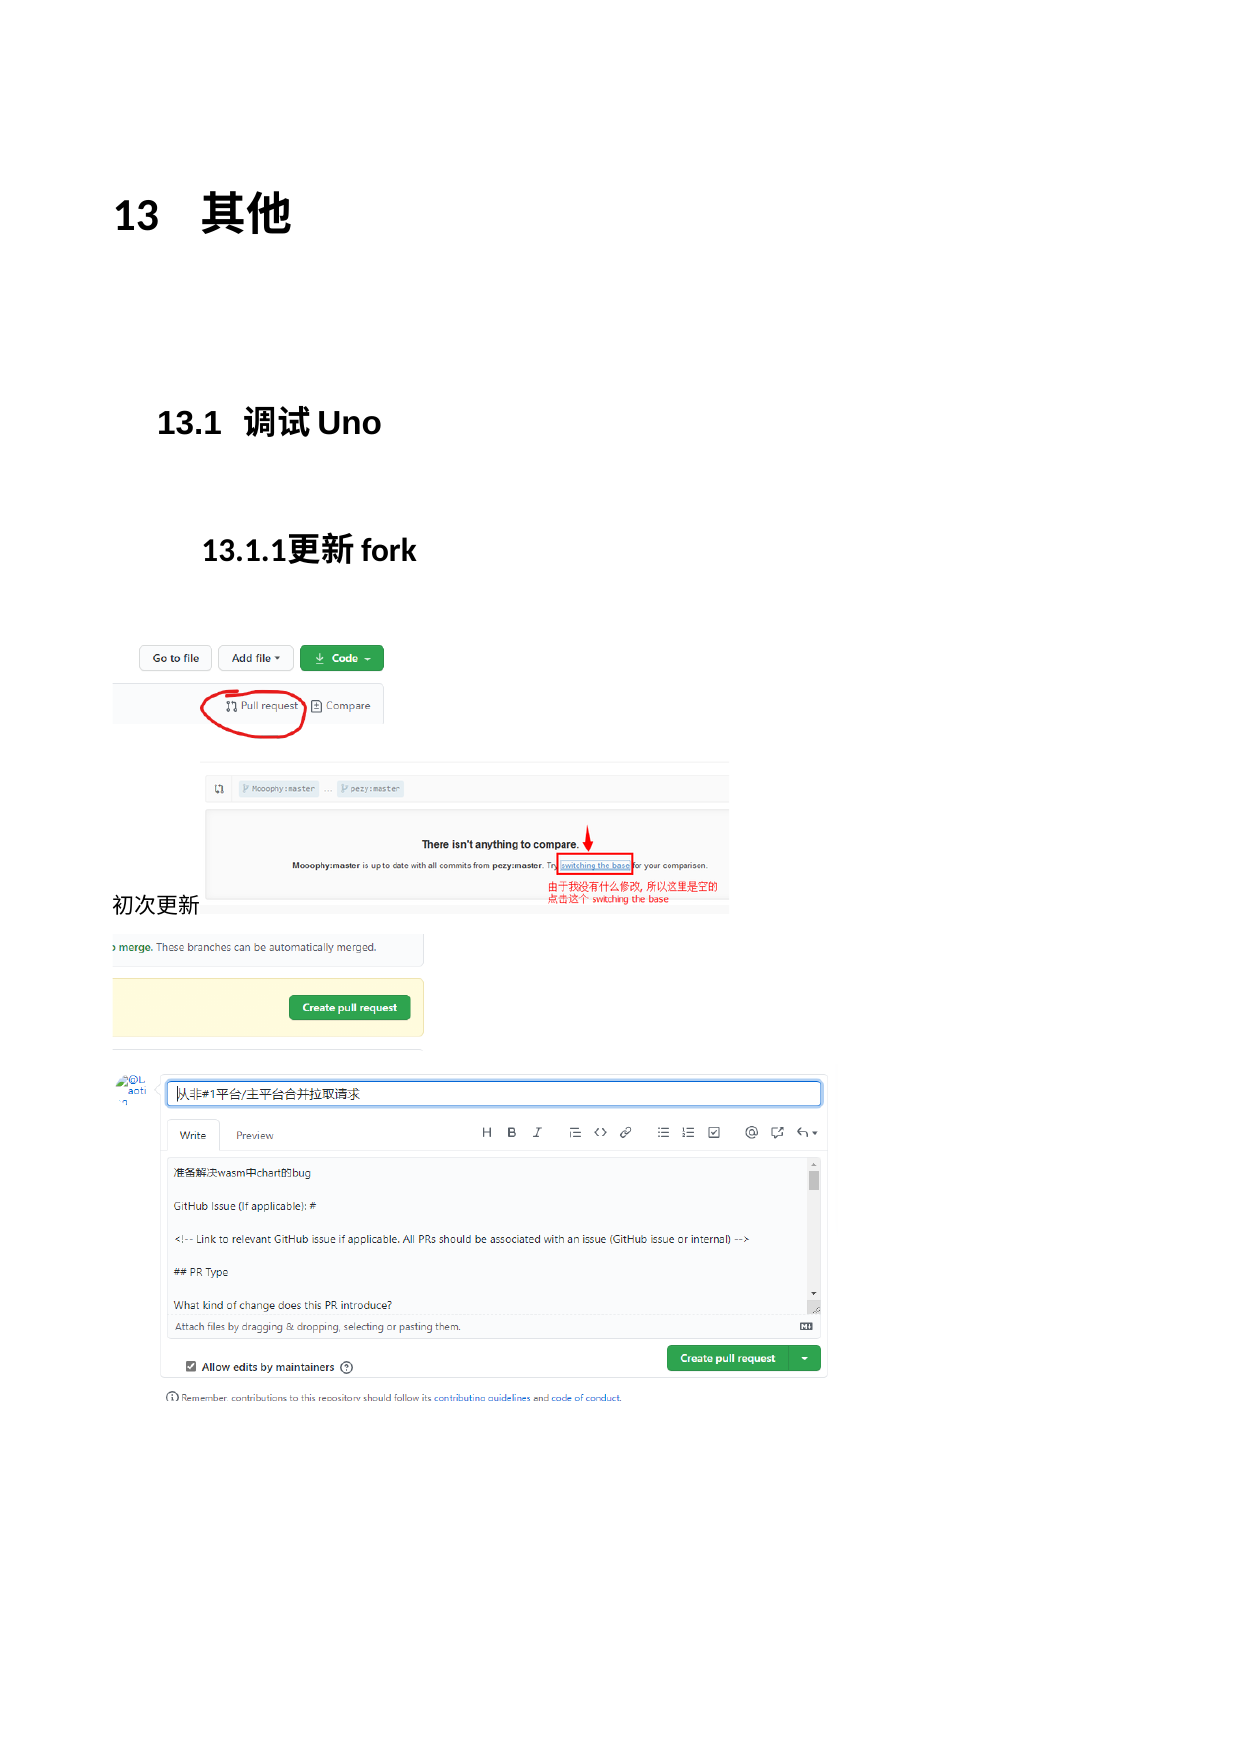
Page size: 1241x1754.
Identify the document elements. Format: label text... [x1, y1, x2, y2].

subtitle 其他 [112, 162, 1128, 259]
picture [112, 934, 461, 1051]
picture [112, 641, 393, 739]
picture [112, 1064, 839, 1401]
picture [200, 753, 730, 914]
subtitle 调试Uno [157, 387, 1128, 452]
subtitle 更新fork [201, 514, 1128, 579]
